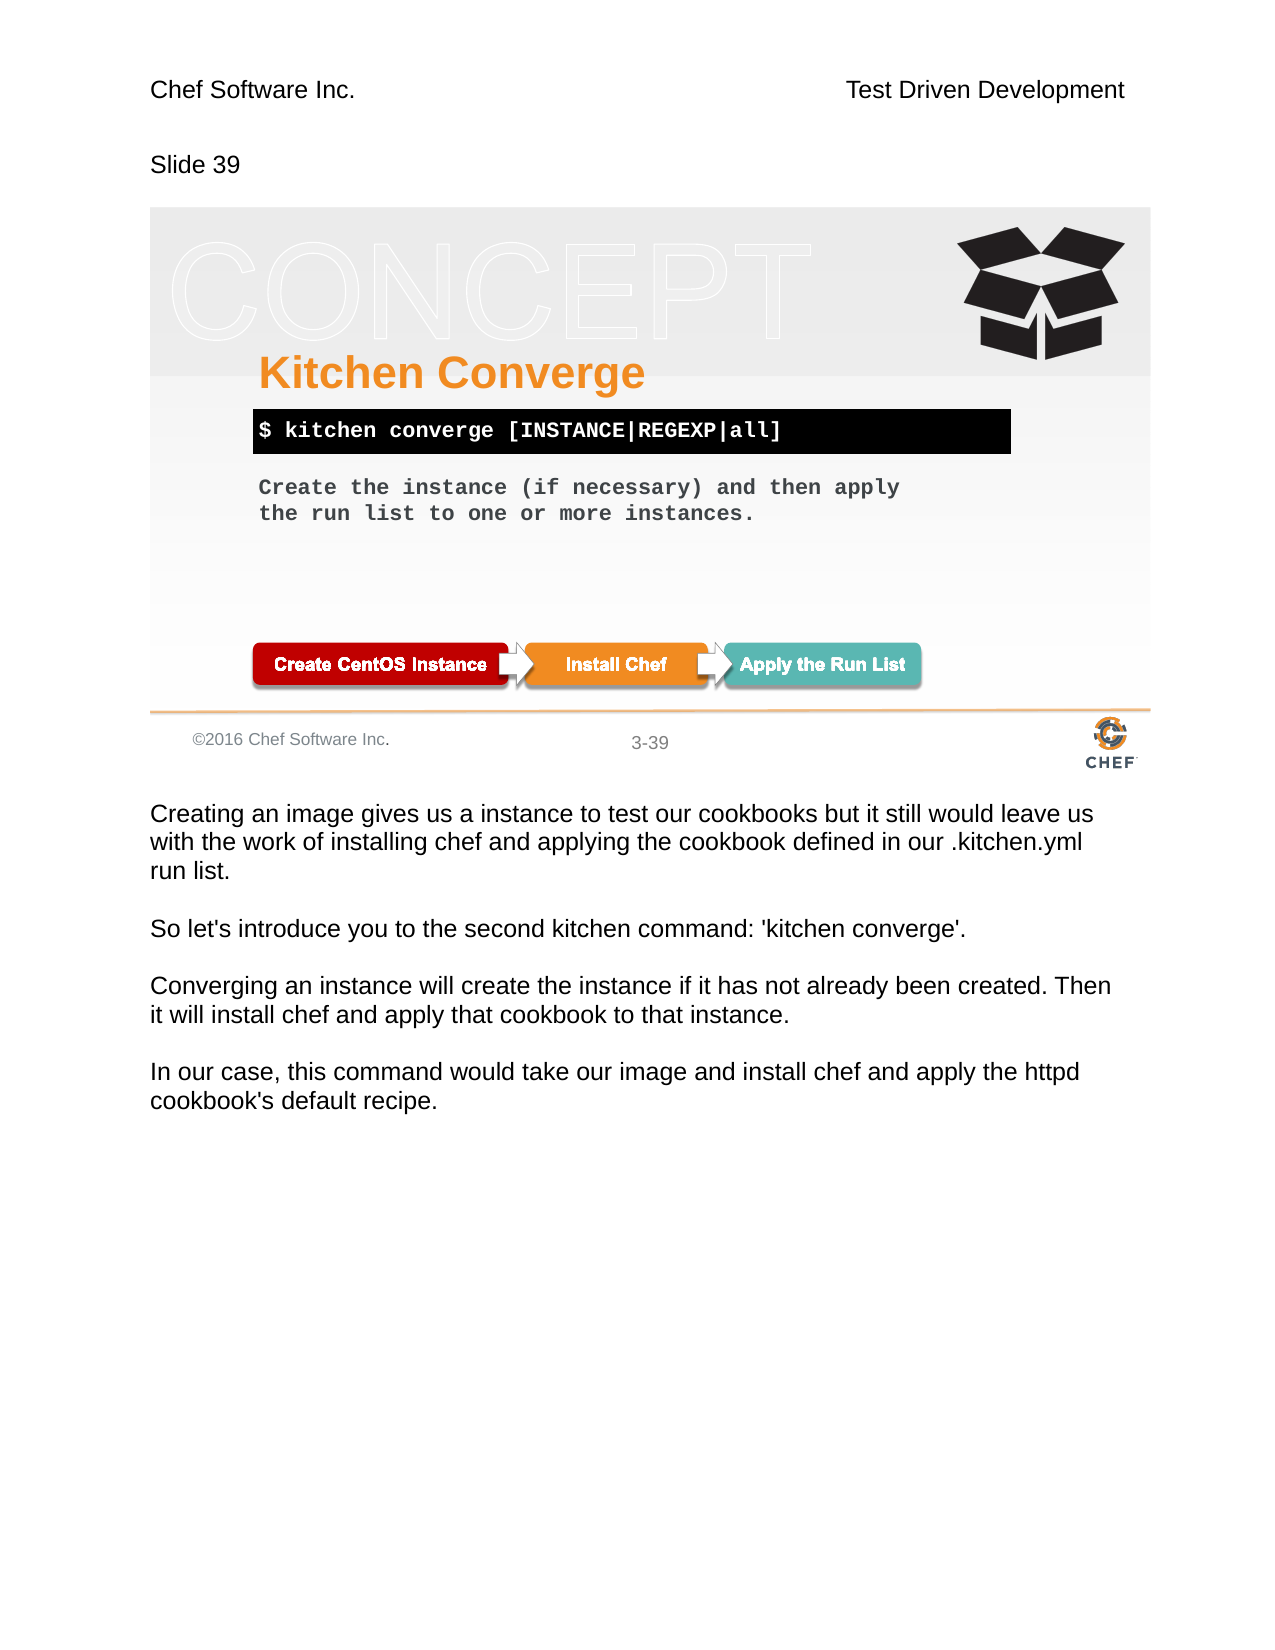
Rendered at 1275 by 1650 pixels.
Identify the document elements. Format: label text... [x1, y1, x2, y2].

text In our case, this command would take our image and install chef and apply the httpd cookbook's default recipe. [150, 1057, 1125, 1115]
text Creating an image gives us a instance to test our cookbooks but it still would leave us with the work of installing chef and applying the cookbook defined in our .kitchen.yml run list. [150, 798, 1125, 885]
text Converging an instance will create the instance if it has not already been created. Then it will install chef and apply that cookbook to that instance. [150, 971, 1125, 1028]
text So let's introduce you to the second kitchen command: 'kitchen converge'. [150, 913, 1125, 942]
text Slide 39 [150, 150, 1125, 179]
